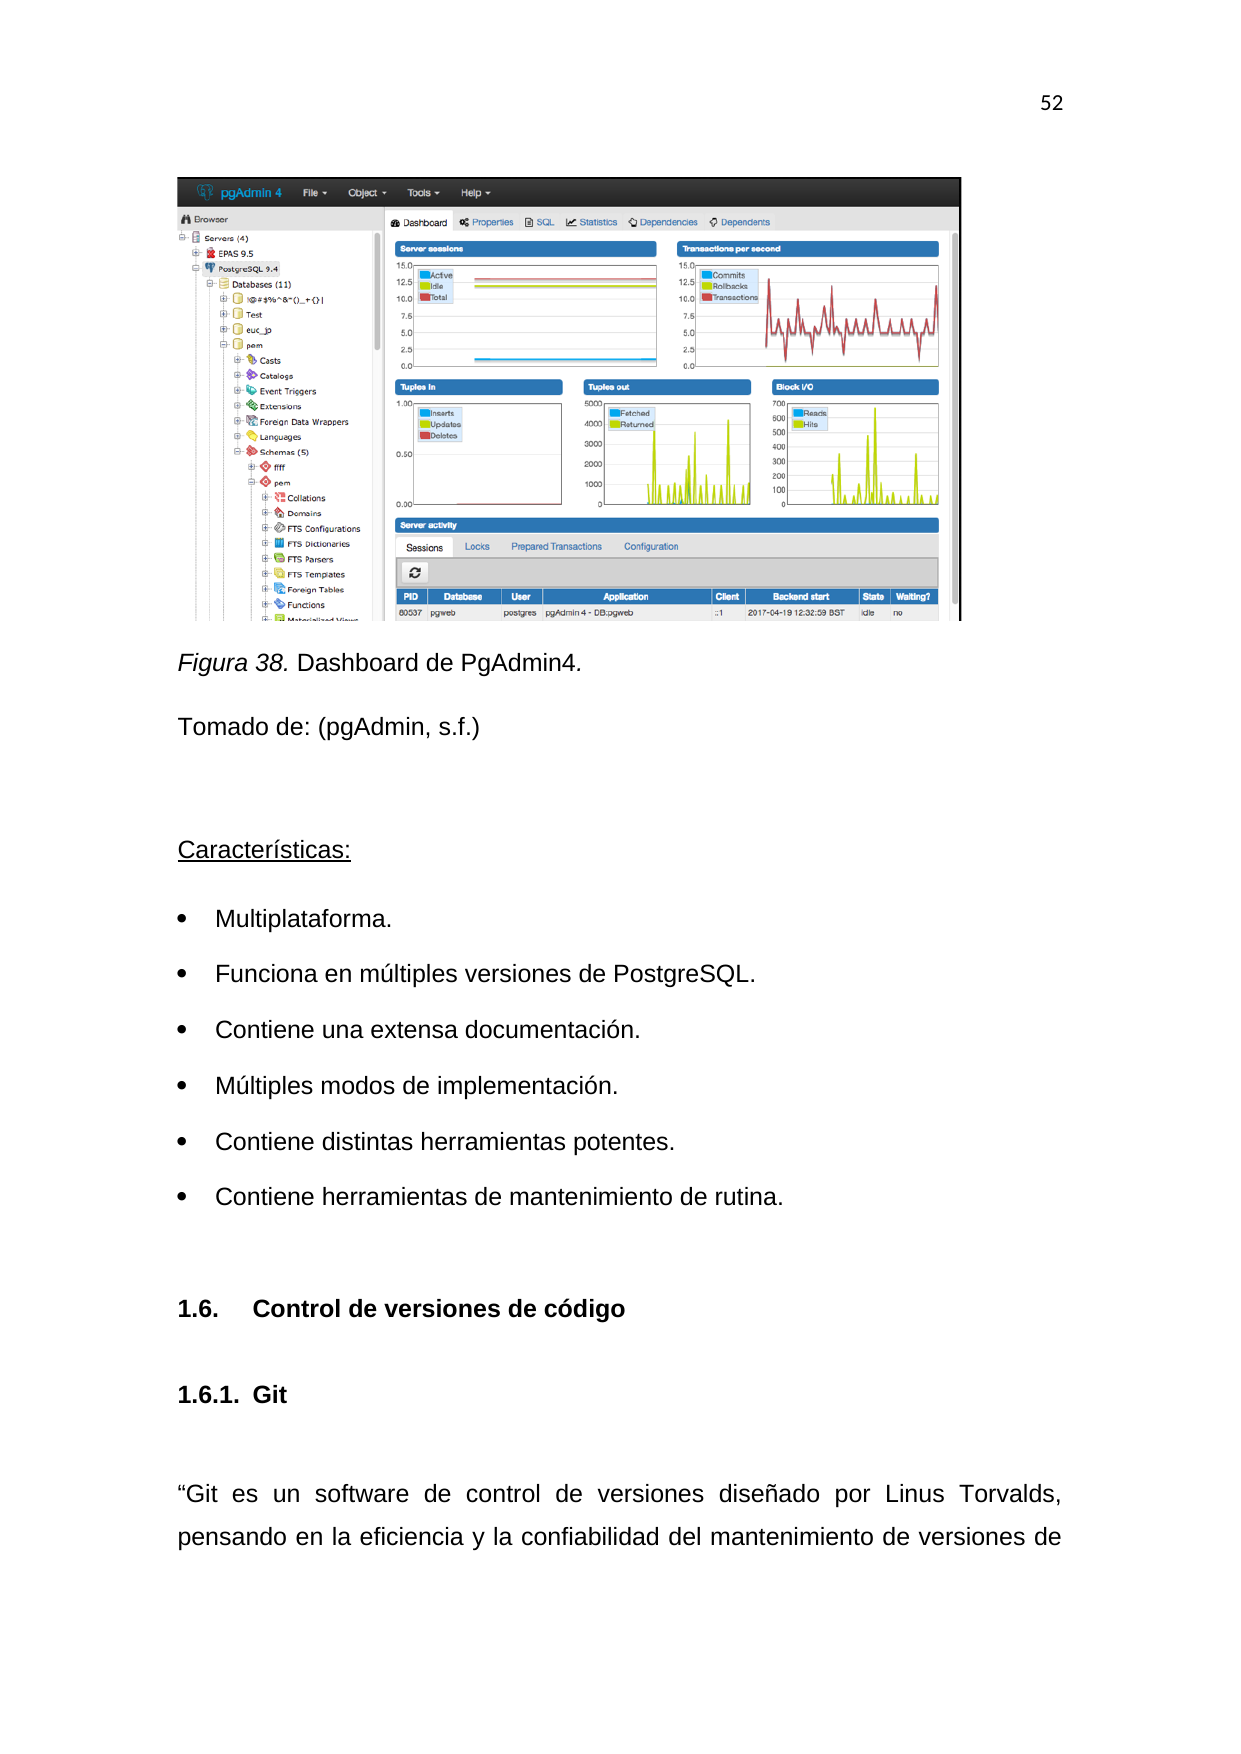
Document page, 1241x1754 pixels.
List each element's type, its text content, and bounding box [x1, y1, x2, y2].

list Contiene distintas herramientas potentes. [177, 1127, 1063, 1155]
list Multiplataforma. [177, 904, 1063, 932]
text Características: [177, 836, 1063, 864]
subtitle Control de versiones de código [177, 1294, 1063, 1322]
list Contiene una extensa documentación. [177, 1015, 1063, 1044]
subtitle Git [177, 1380, 1063, 1409]
list Contiene herramientas de mantenimiento de rutina. [177, 1182, 1063, 1211]
picture [177, 177, 962, 621]
list Múltiples modos de implementación. [177, 1071, 1063, 1100]
text Figura 38. Dashboard de PgAdmin4. [177, 648, 1063, 677]
list Funciona en múltiples versiones de PostgreSQL. [177, 959, 1063, 988]
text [177, 1479, 1063, 1551]
text Tomado de: [177, 712, 1063, 741]
